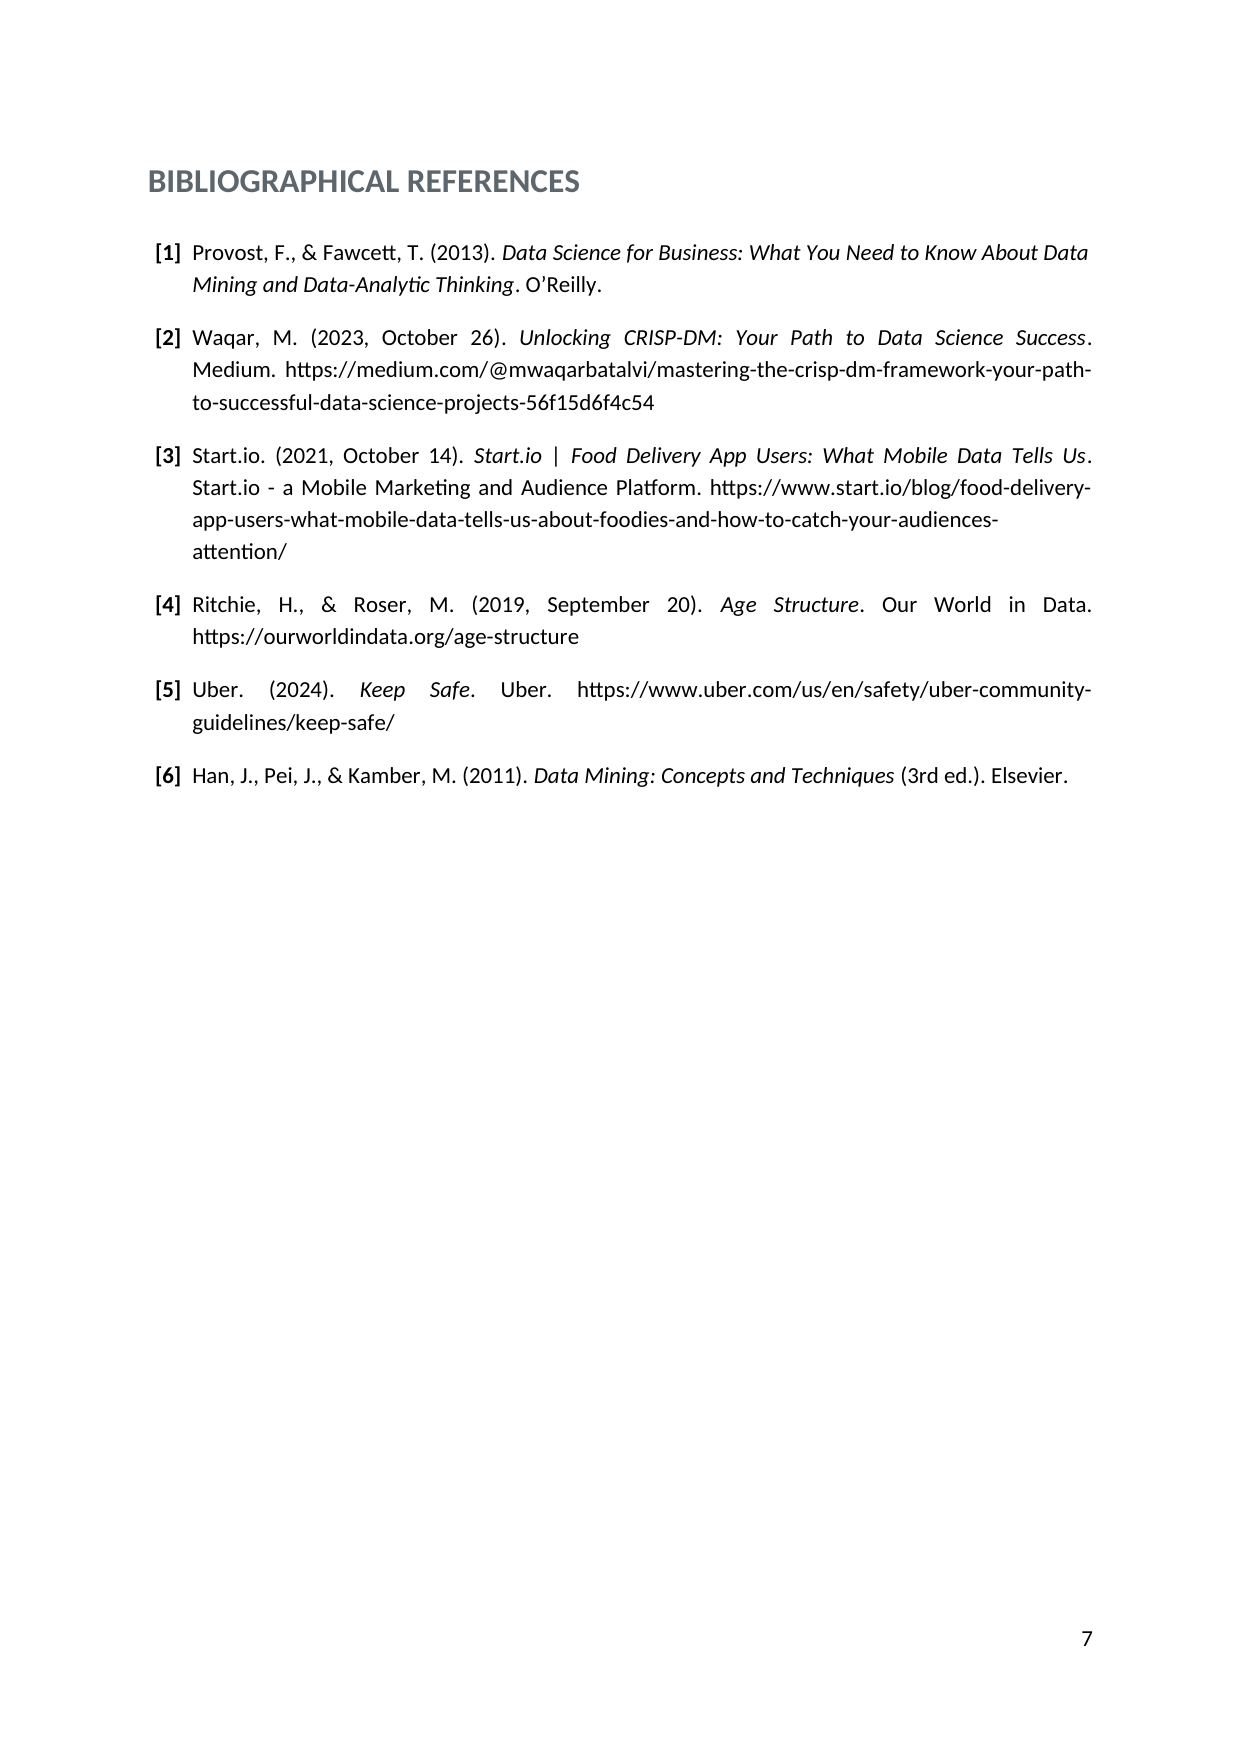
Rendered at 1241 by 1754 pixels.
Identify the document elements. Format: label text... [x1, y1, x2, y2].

list Waqar, M. (2023, October 26). Unlocking CRISP-DM: Your Path to Data Science Success. Medium. https://medium.com/@mwaqarbatalvi/mastering-the-crisp-dm-framework-your-path-to-successful-data-science-projects-56f15d6f4c54 [155, 323, 1092, 416]
subtitle Bibliographical References [148, 160, 1092, 201]
list Ritchie, H., & Roser, M. (2019, September 20). Age Structure. Our World in Data. https://ourworldindata.org/age-structure [155, 590, 1092, 651]
list Han, J., Pei, J., & Kamber, M. (2011). Data Mining: Concepts and Techniques (3rd ed.). Elsevier. [155, 761, 1092, 789]
list Provost, F., & Fawcett, T. (2013). Data Science for Business: What You Need to Know About Data Mining and Data-Analytic Thinking. O’Reilly. [155, 238, 1092, 298]
list Uber. (2024). Keep Safe. Uber. https://www.uber.com/us/en/safety/uber-community-guidelines/keep-safe/ [155, 676, 1092, 736]
list Start.io. (2021, October 14). Start.io | Food Delivery App Users: What Mobile Data Tells Us. Start.io - a Mobile Marketing and Audience Platform. https://www.start.io/blog/food-delivery-app-users-what-mobile-data-tells-us-about-foodies-and-how-to-catch-your-audiences-attention/ [155, 441, 1092, 565]
